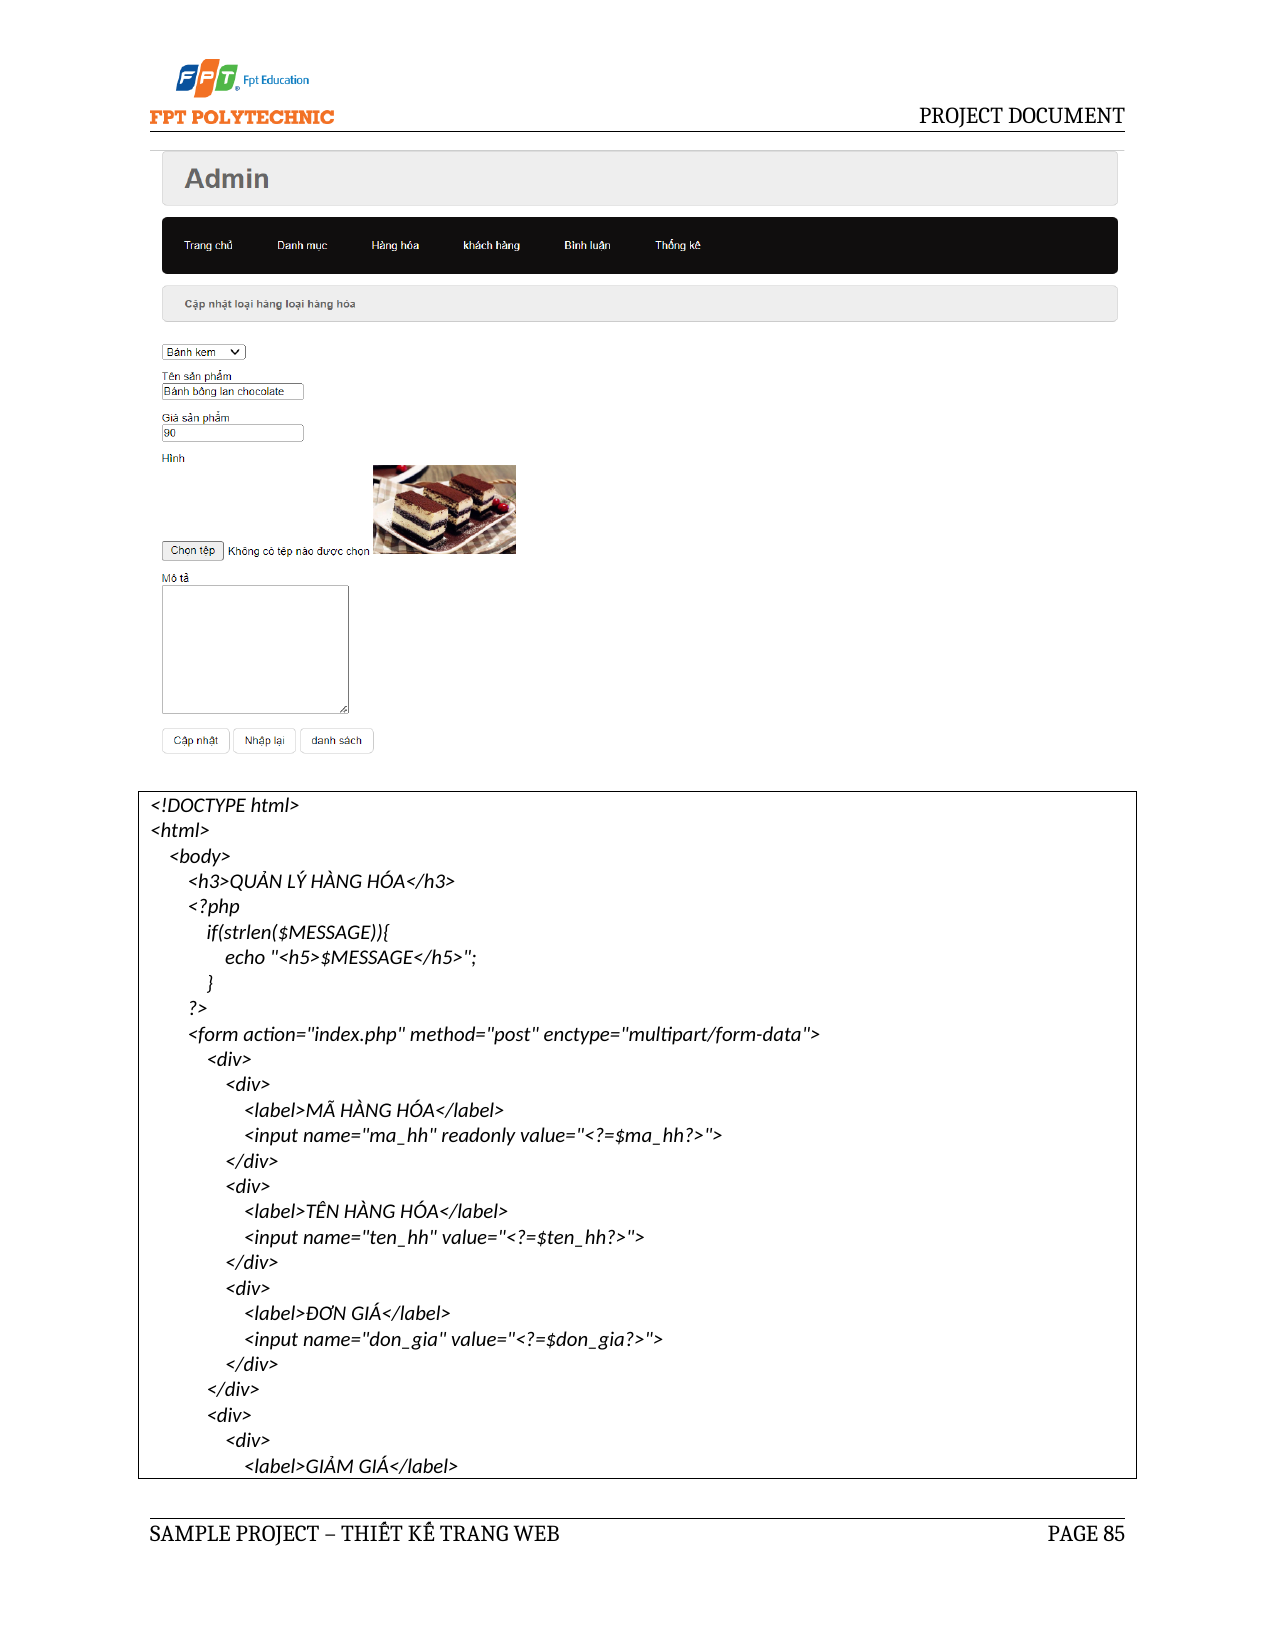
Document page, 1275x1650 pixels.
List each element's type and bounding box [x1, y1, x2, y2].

table_header [139, 792, 1136, 1478]
picture [150, 59, 336, 124]
picture [150, 150, 1125, 766]
